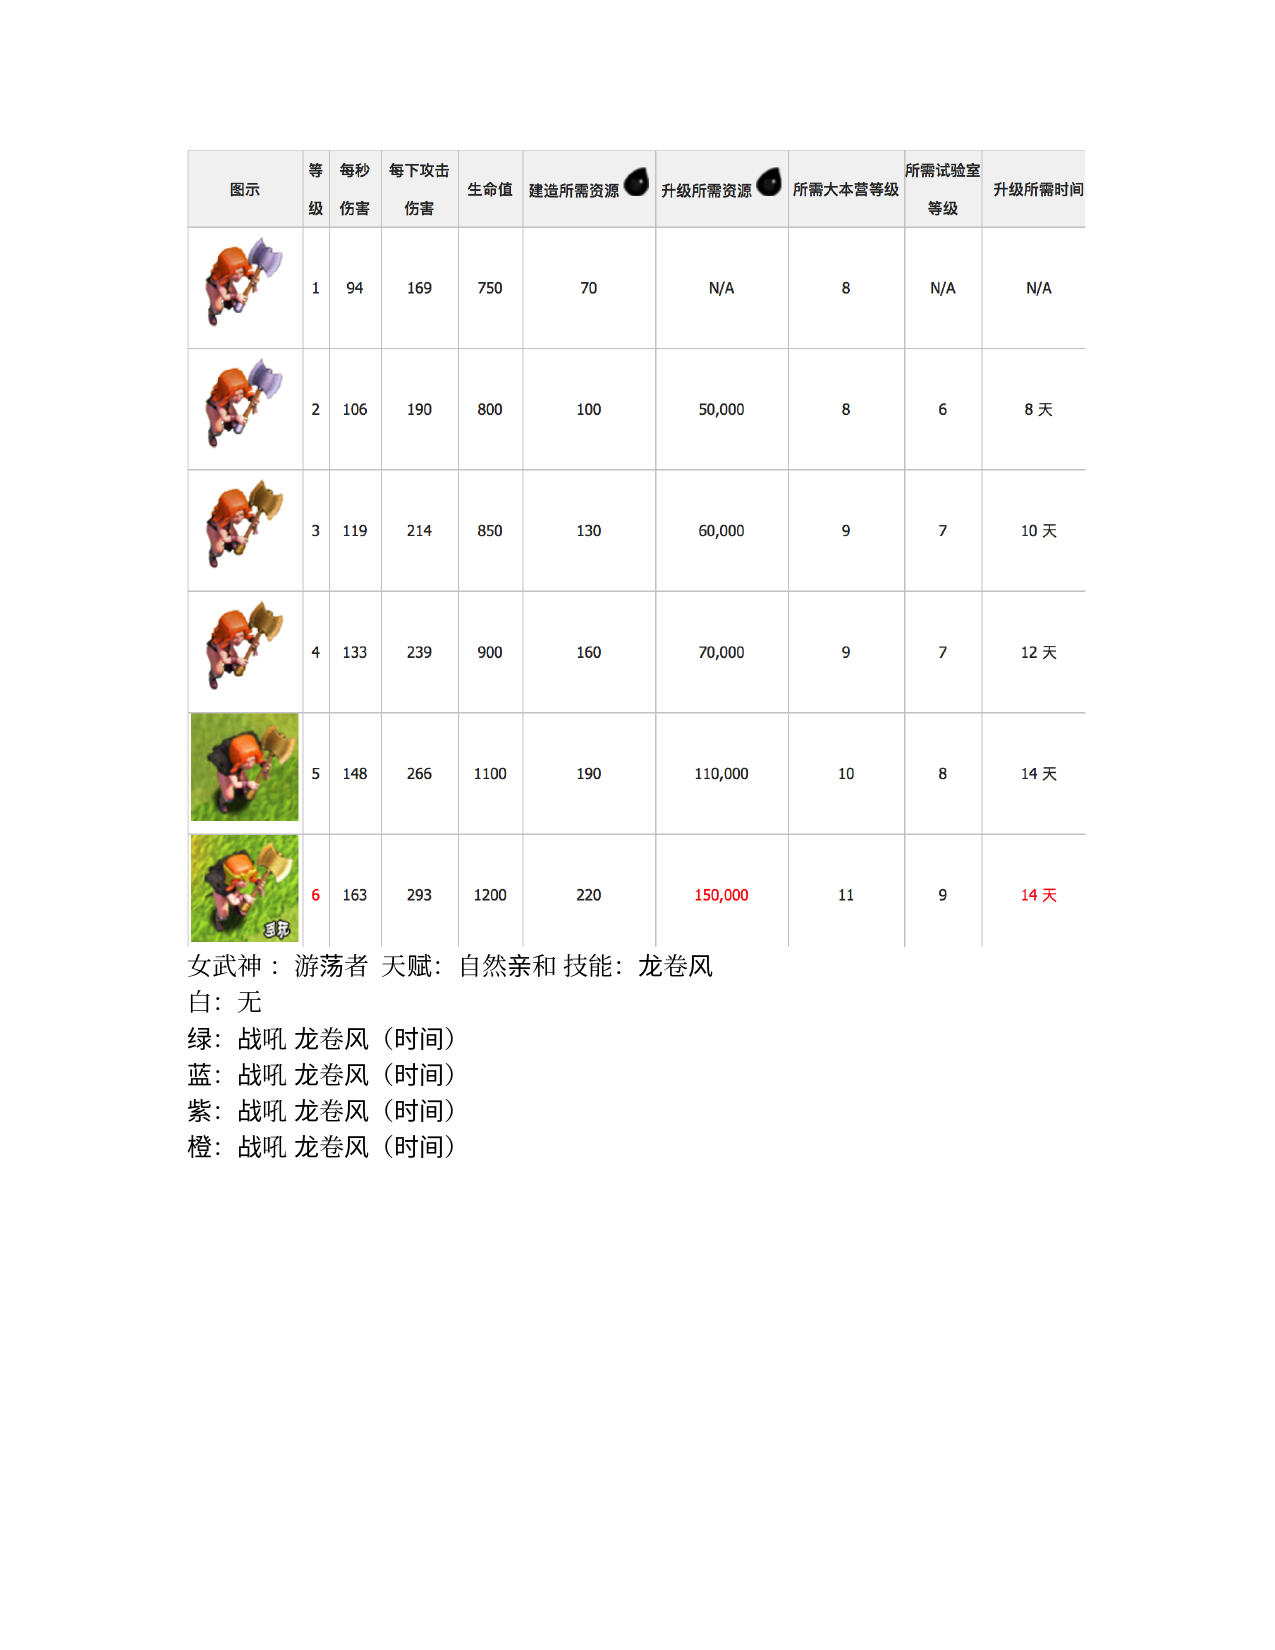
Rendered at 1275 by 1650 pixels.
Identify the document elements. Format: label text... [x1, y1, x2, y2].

text 女武神 ：游荡者 天赋：自然亲和 技能：龙卷风 [187, 947, 1087, 983]
text 白：无 [187, 983, 1087, 1019]
text 橙：战吼 龙卷风（时间） [187, 1128, 1087, 1164]
picture [187, 150, 1086, 947]
text 绿：战吼 龙卷风（时间） [187, 1019, 1087, 1055]
text 蓝：战吼 龙卷风（时间） [187, 1055, 1087, 1092]
text 紫：战吼 龙卷风（时间） [187, 1092, 1087, 1128]
